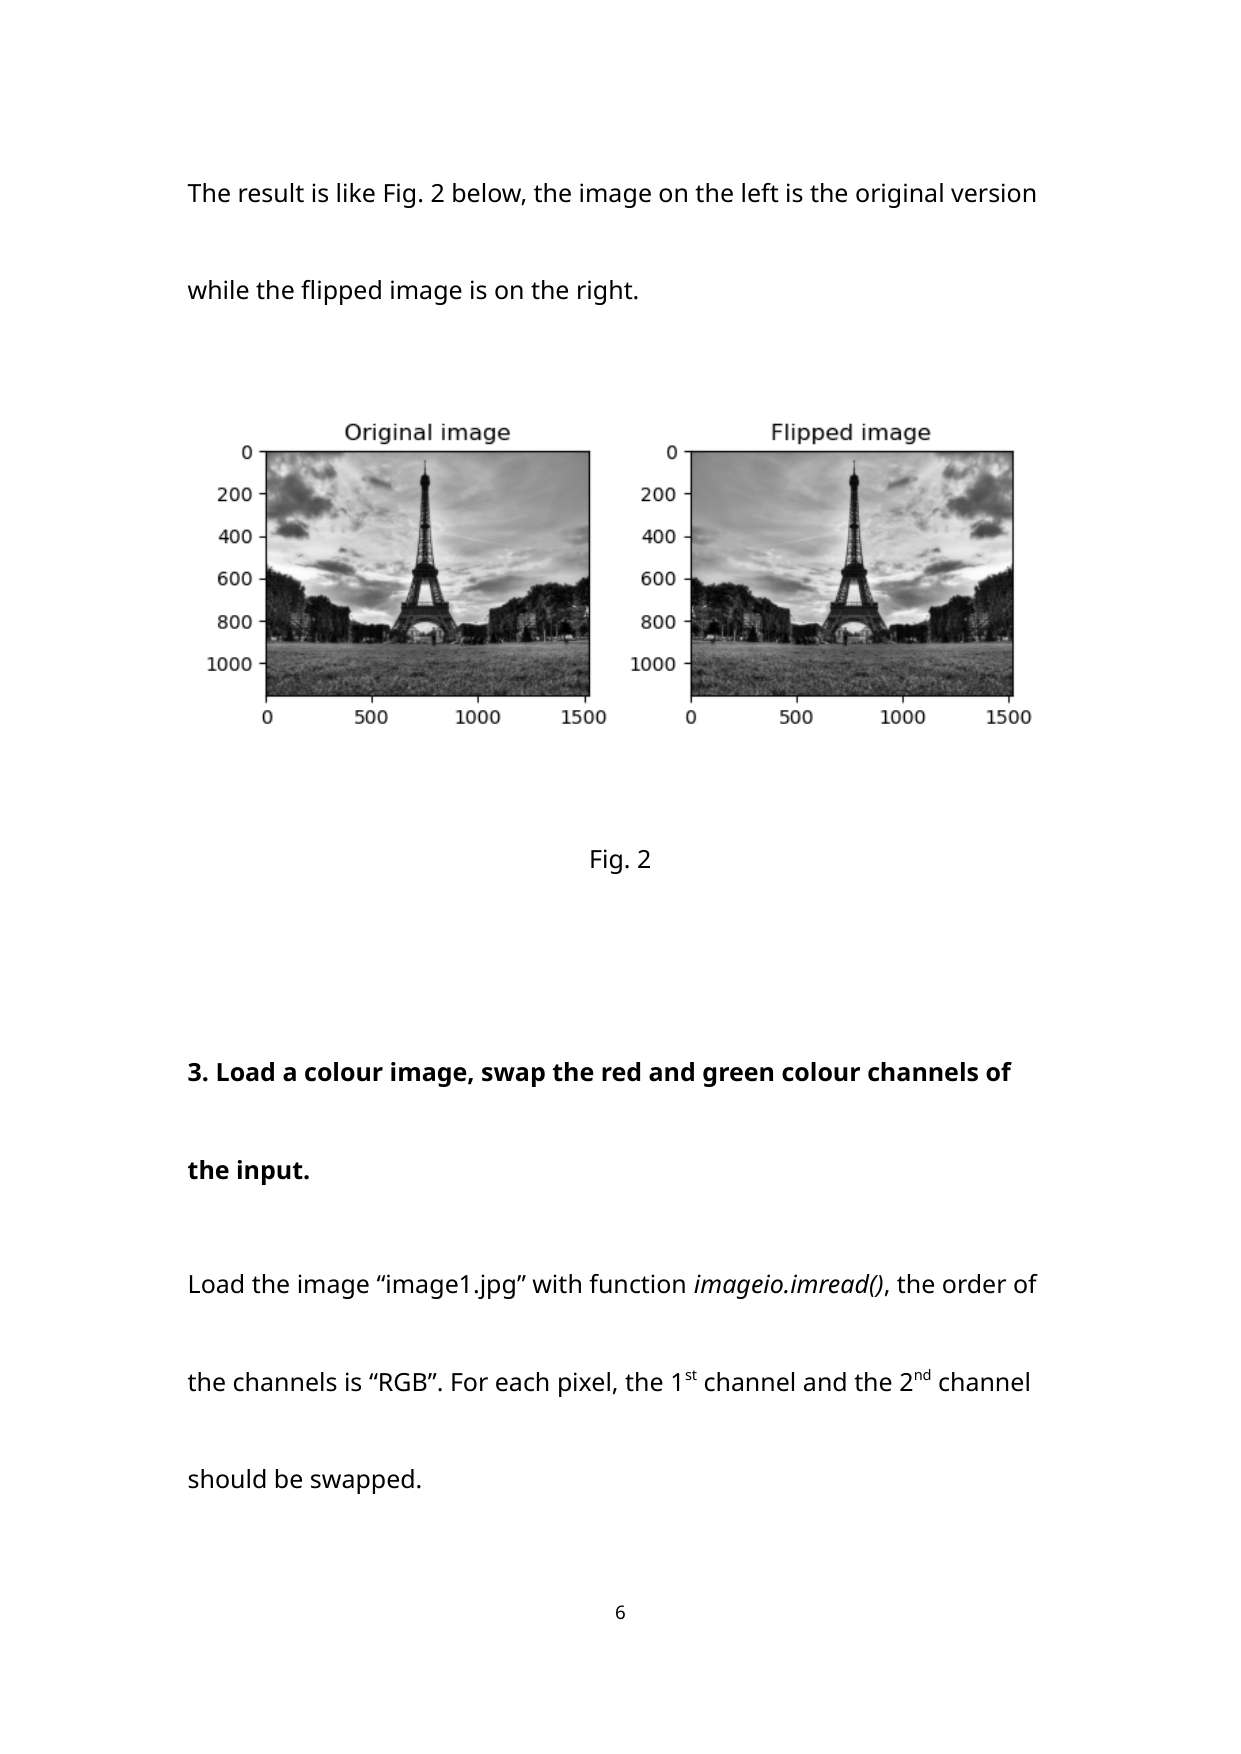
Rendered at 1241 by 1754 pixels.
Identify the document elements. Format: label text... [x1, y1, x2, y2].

picture [187, 371, 1056, 781]
text 3. Load a colour image, swap the red and green colour channels of the input. [187, 1039, 1053, 1202]
text Fig. 2 [187, 781, 1053, 892]
text Load the image “image1.jpg” with function imageio.imread(), the order of the channels is “RGB”. For each pixel, the 1st channel and the 2nd channel should be swapped. [187, 1251, 1053, 1511]
text The result is like Fig. 2 below, the image on the left is the original version while the flipped image is on the right. [187, 160, 1053, 322]
